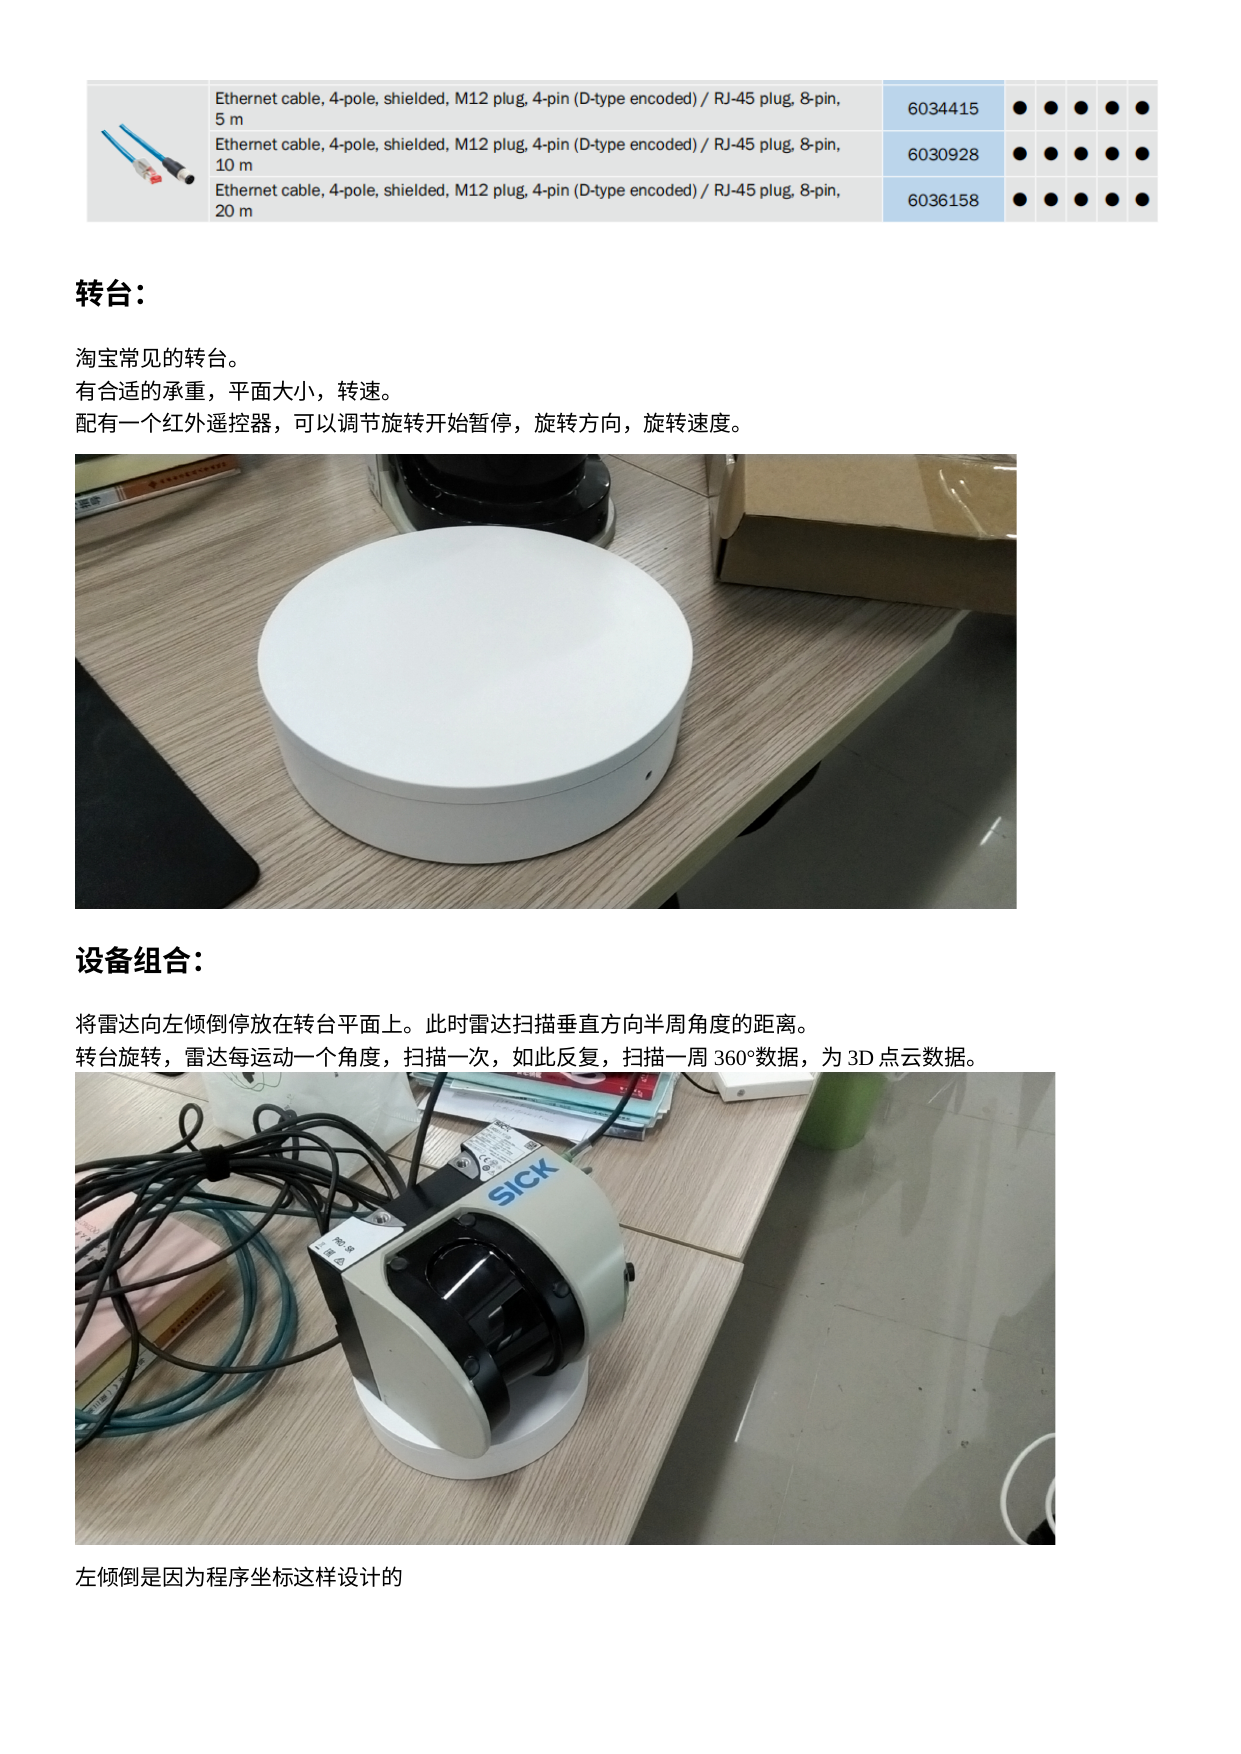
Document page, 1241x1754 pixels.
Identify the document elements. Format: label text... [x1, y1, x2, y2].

text 淘宝常见的转台。 [75, 341, 1165, 373]
text 配有一个红外遥控器，可以调节旋转开始暂停，旋转方向，旋转速度。 [75, 406, 1165, 438]
picture [75, 454, 1017, 909]
picture [75, 80, 1166, 228]
subtitle 转台： [75, 259, 1165, 324]
text 左倾倒是因为程序坐标这样设计的 [75, 1559, 1165, 1592]
subtitle 设备组合： [75, 926, 1165, 991]
text 将雷达向左倾倒停放在转台平面上。此时雷达扫描垂直方向半周角度的距离。 [75, 1007, 1165, 1039]
text 有合适的承重，平面大小，转速。 [75, 373, 1165, 406]
text 转台旋转，雷达每运动一个角度，扫描一次，如此反复，扫描一周360°数据，为3D点云数据。 [75, 1039, 1165, 1072]
picture [75, 1072, 1056, 1545]
